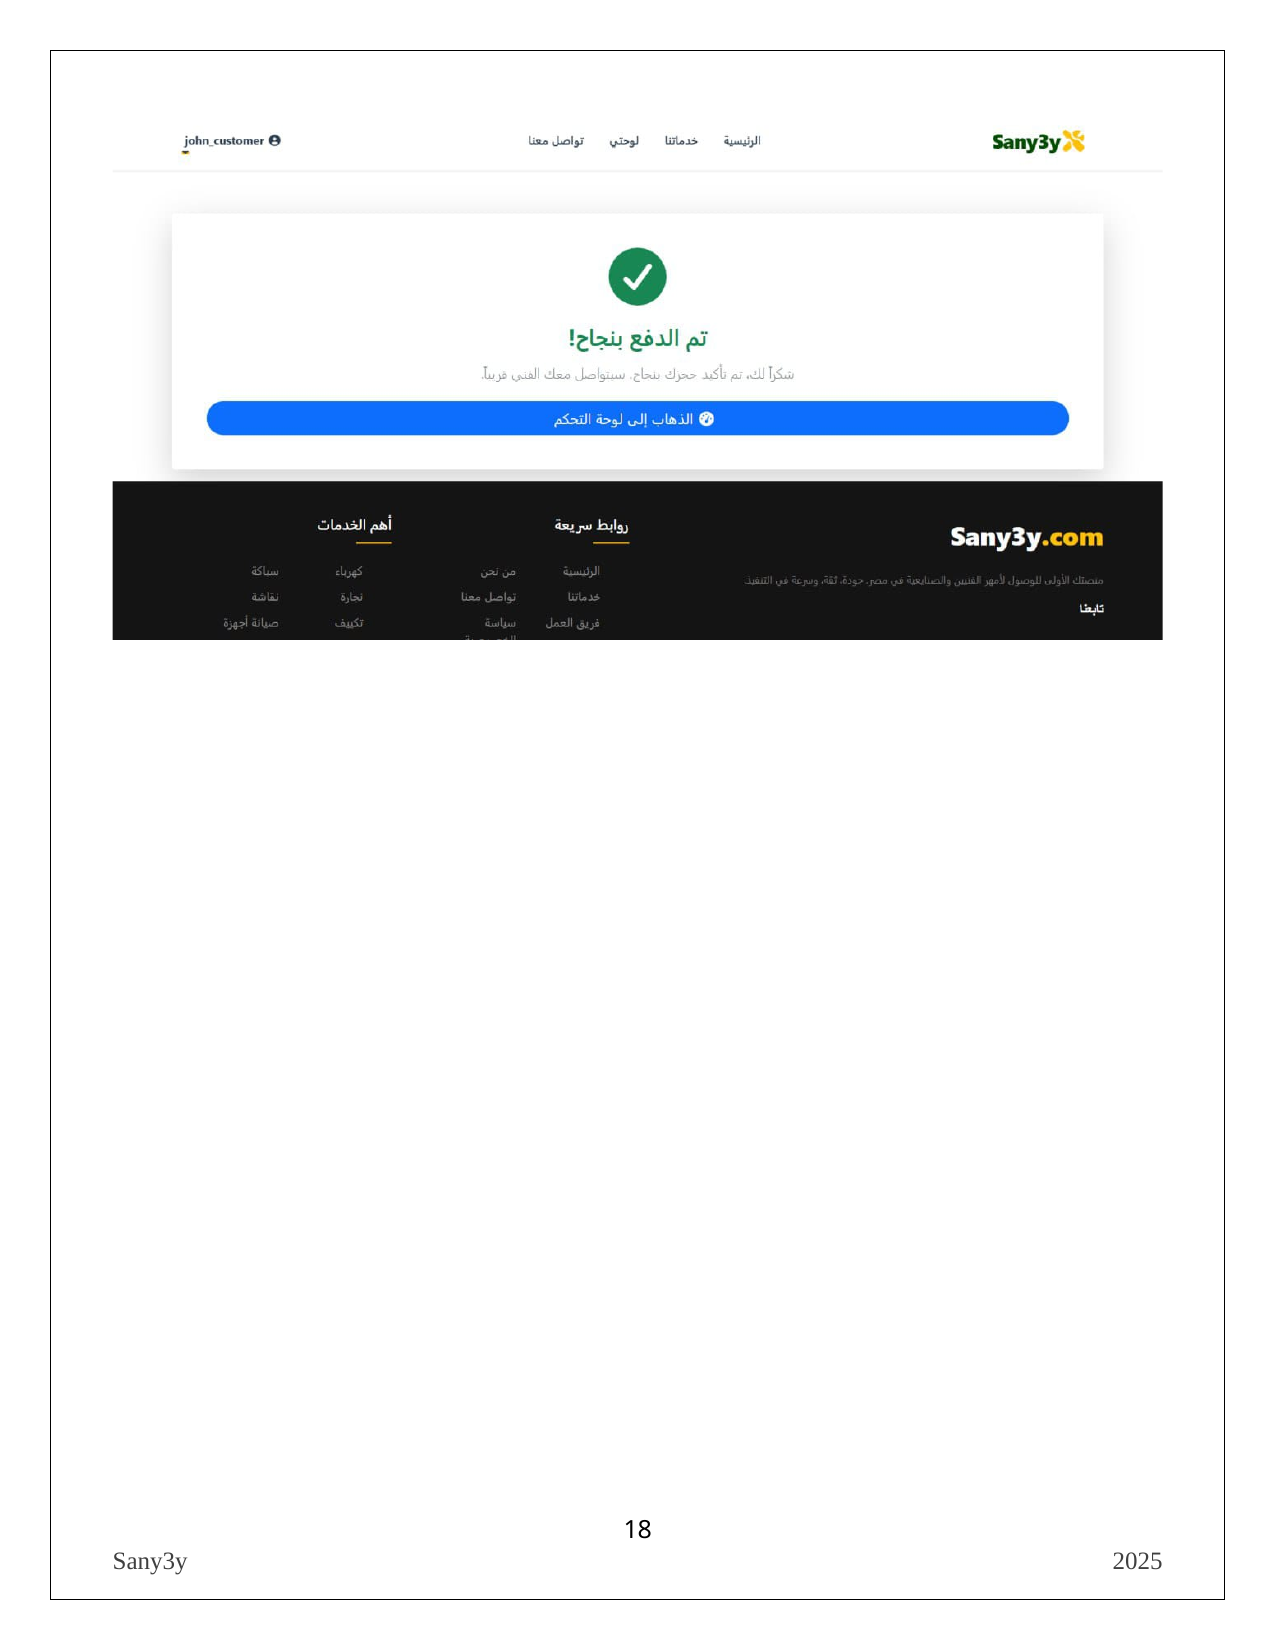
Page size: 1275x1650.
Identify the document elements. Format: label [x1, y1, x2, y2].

picture [112, 112, 1163, 640]
